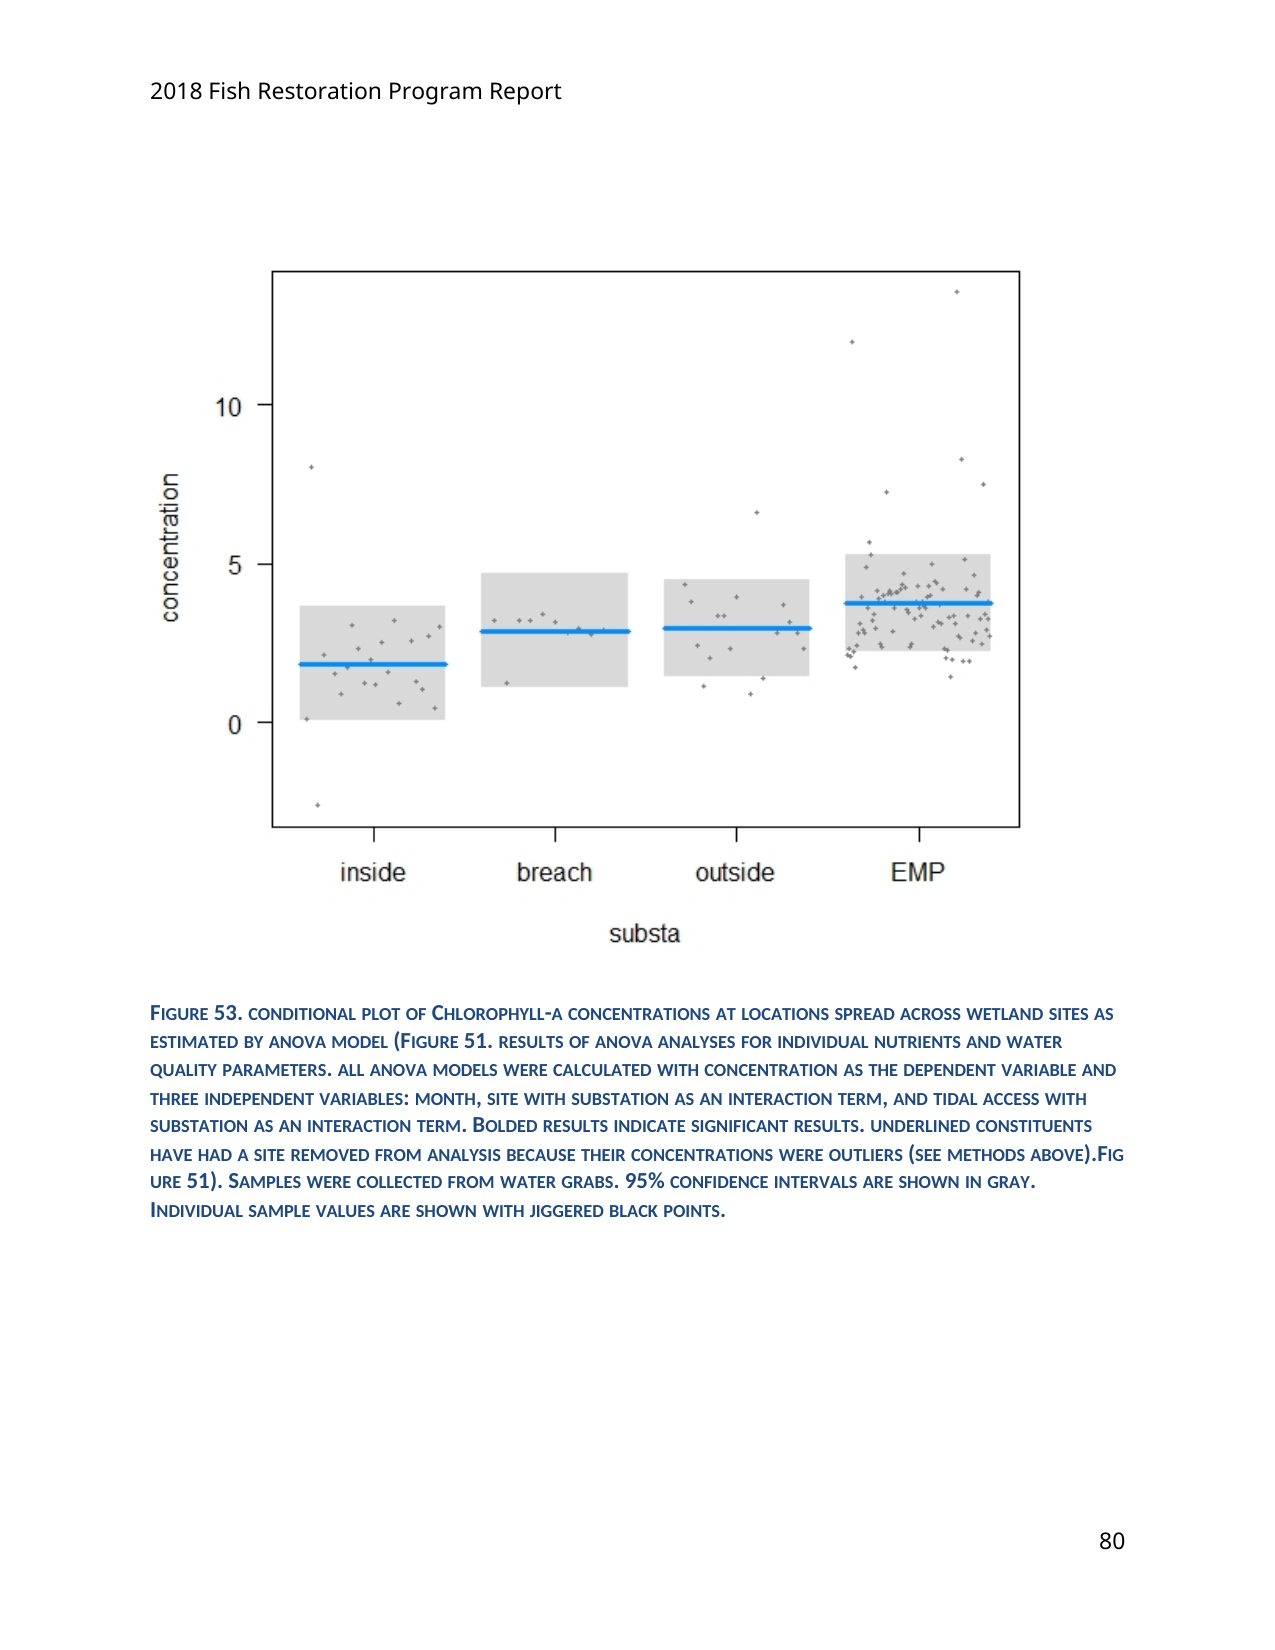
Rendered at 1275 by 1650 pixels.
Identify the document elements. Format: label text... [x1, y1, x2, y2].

picture [150, 150, 1083, 980]
text Figure . conditional plot of Chlorophyll-a concentrations at locations spread across wetland sites as estimated by anova model (Figure 51). Samples were collected from water grabs. 95% confidence intervals are shown in gray. Individual sample values are shown with jiggered black points. [150, 998, 1125, 1223]
